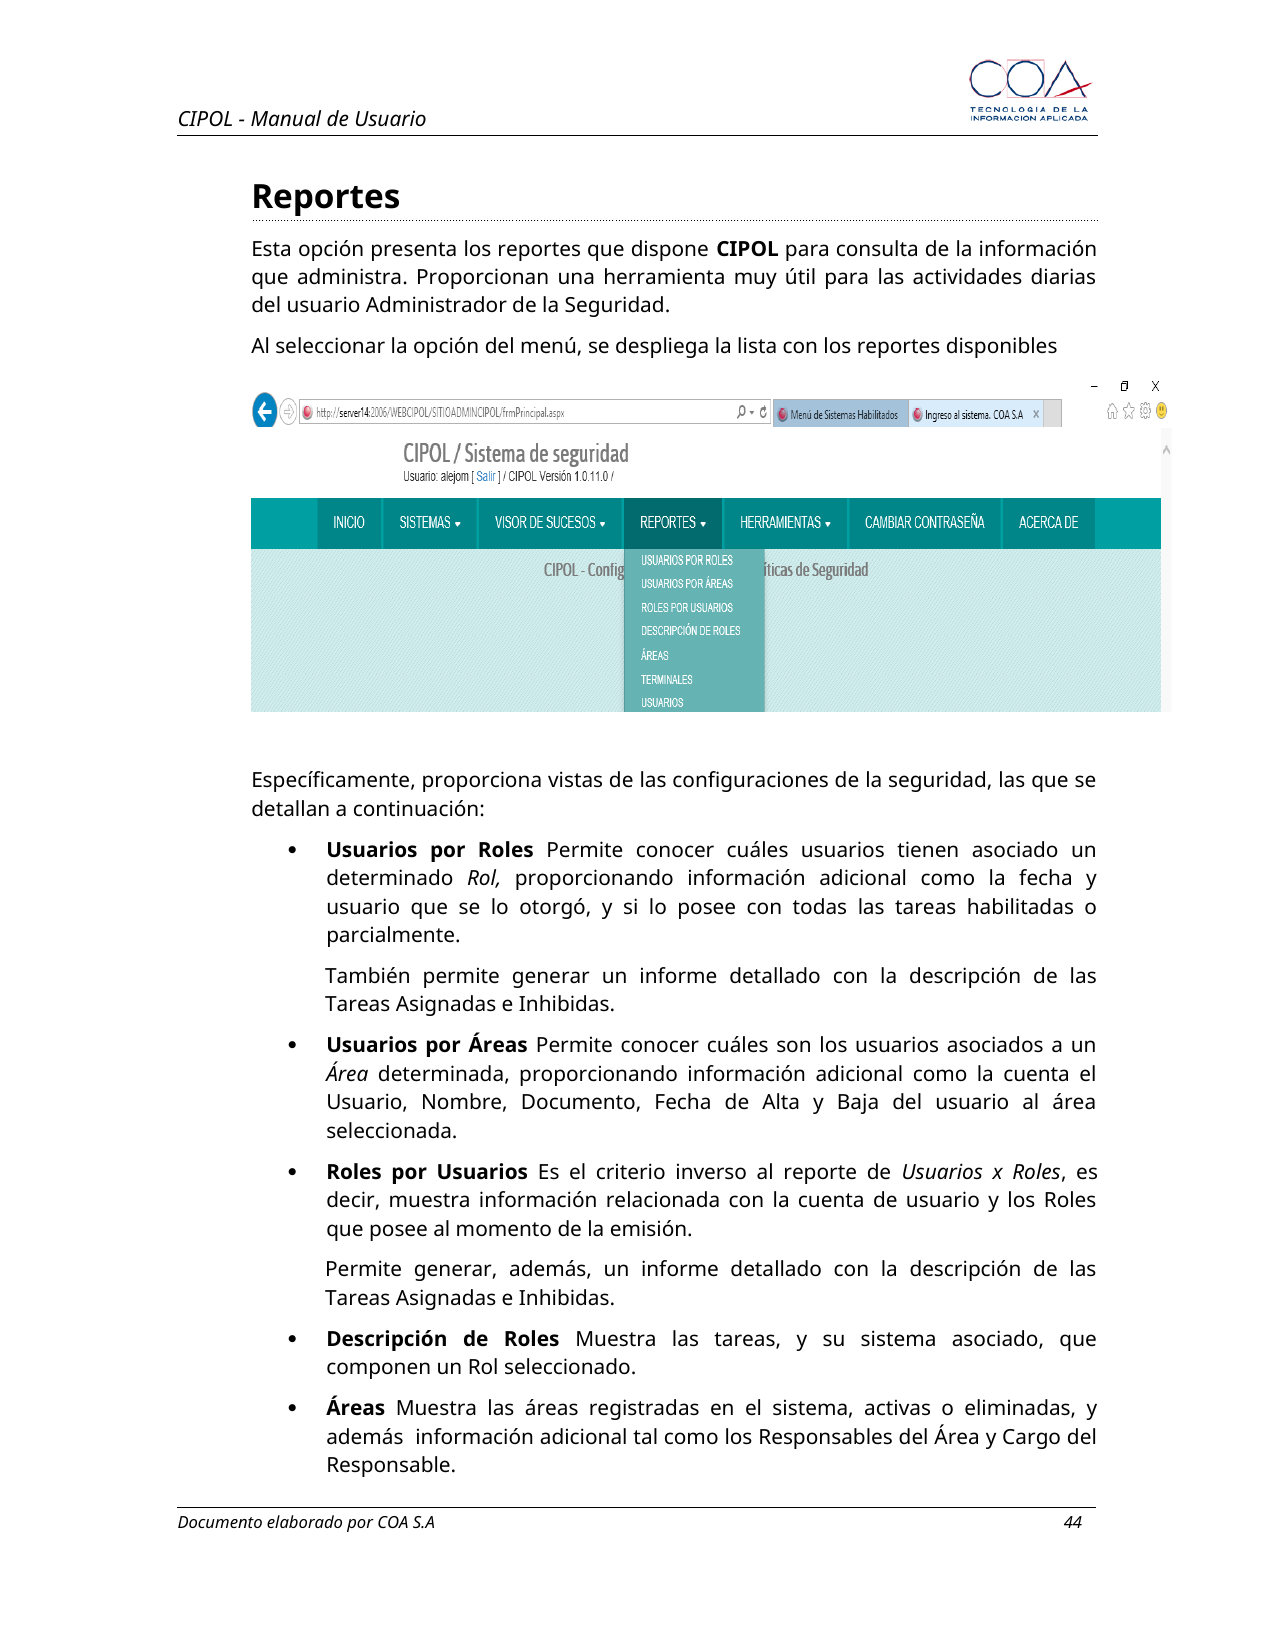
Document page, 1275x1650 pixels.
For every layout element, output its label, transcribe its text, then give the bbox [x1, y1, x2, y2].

list Descripción de Roles Muestra las tareas, y su sistema asociado, que componen un Rol seleccionado. [288, 1324, 1098, 1381]
text Esta opción presenta los reportes que dispone CIPOL para consulta de la información que administra. Proporcionan una herramienta muy útil para las actividades diarias del usuario Administrador de la Seguridad. [251, 234, 1098, 319]
picture [964, 49, 1096, 127]
text Permite generar, además, un informe detallado con la descripción de las Tareas Asignadas e Inhibidas. [325, 1254, 1098, 1311]
text Específicamente, proporciona vistas de las configuraciones de la seguridad, las que se detallan a continuación: [251, 766, 1098, 822]
list Usuarios por Roles Permite conocer cuáles usuarios tienen asociado un determinado Rol, proporcionando información adicional como la fecha y usuario que se lo otorgó, y si lo posee con todas las tareas habilitadas o parcialmente. [288, 835, 1098, 949]
list Áreas Muestra las áreas registradas en el sistema, activas o eliminadas, y además información adicional tal como los Responsables del Área y Cargo del Responsable. [288, 1393, 1098, 1479]
list Roles por Usuarios Es el criterio inverso al reporte de Usuarios x Roles, es decir, muestra información relacionada con la cuenta de usuario y los Roles que posee al momento de la emisión. [288, 1157, 1098, 1242]
list Usuarios por Áreas Permite conocer cuáles son los usuarios asociados a un Área determinada, proporcionando información adicional como la cuenta el Usuario, Nombre, Documento, Fecha de Alta y Baja del usuario al área seleccionada. [288, 1031, 1098, 1144]
picture [251, 372, 1172, 712]
text Al seleccionar la opción del menú, se despliega la lista con los reportes disponibles [251, 332, 1098, 360]
text También permite generar un informe detallado con la descripción de las Tareas Asignadas e Inhibidas. [325, 961, 1098, 1018]
subtitle Reportes [251, 173, 1098, 221]
